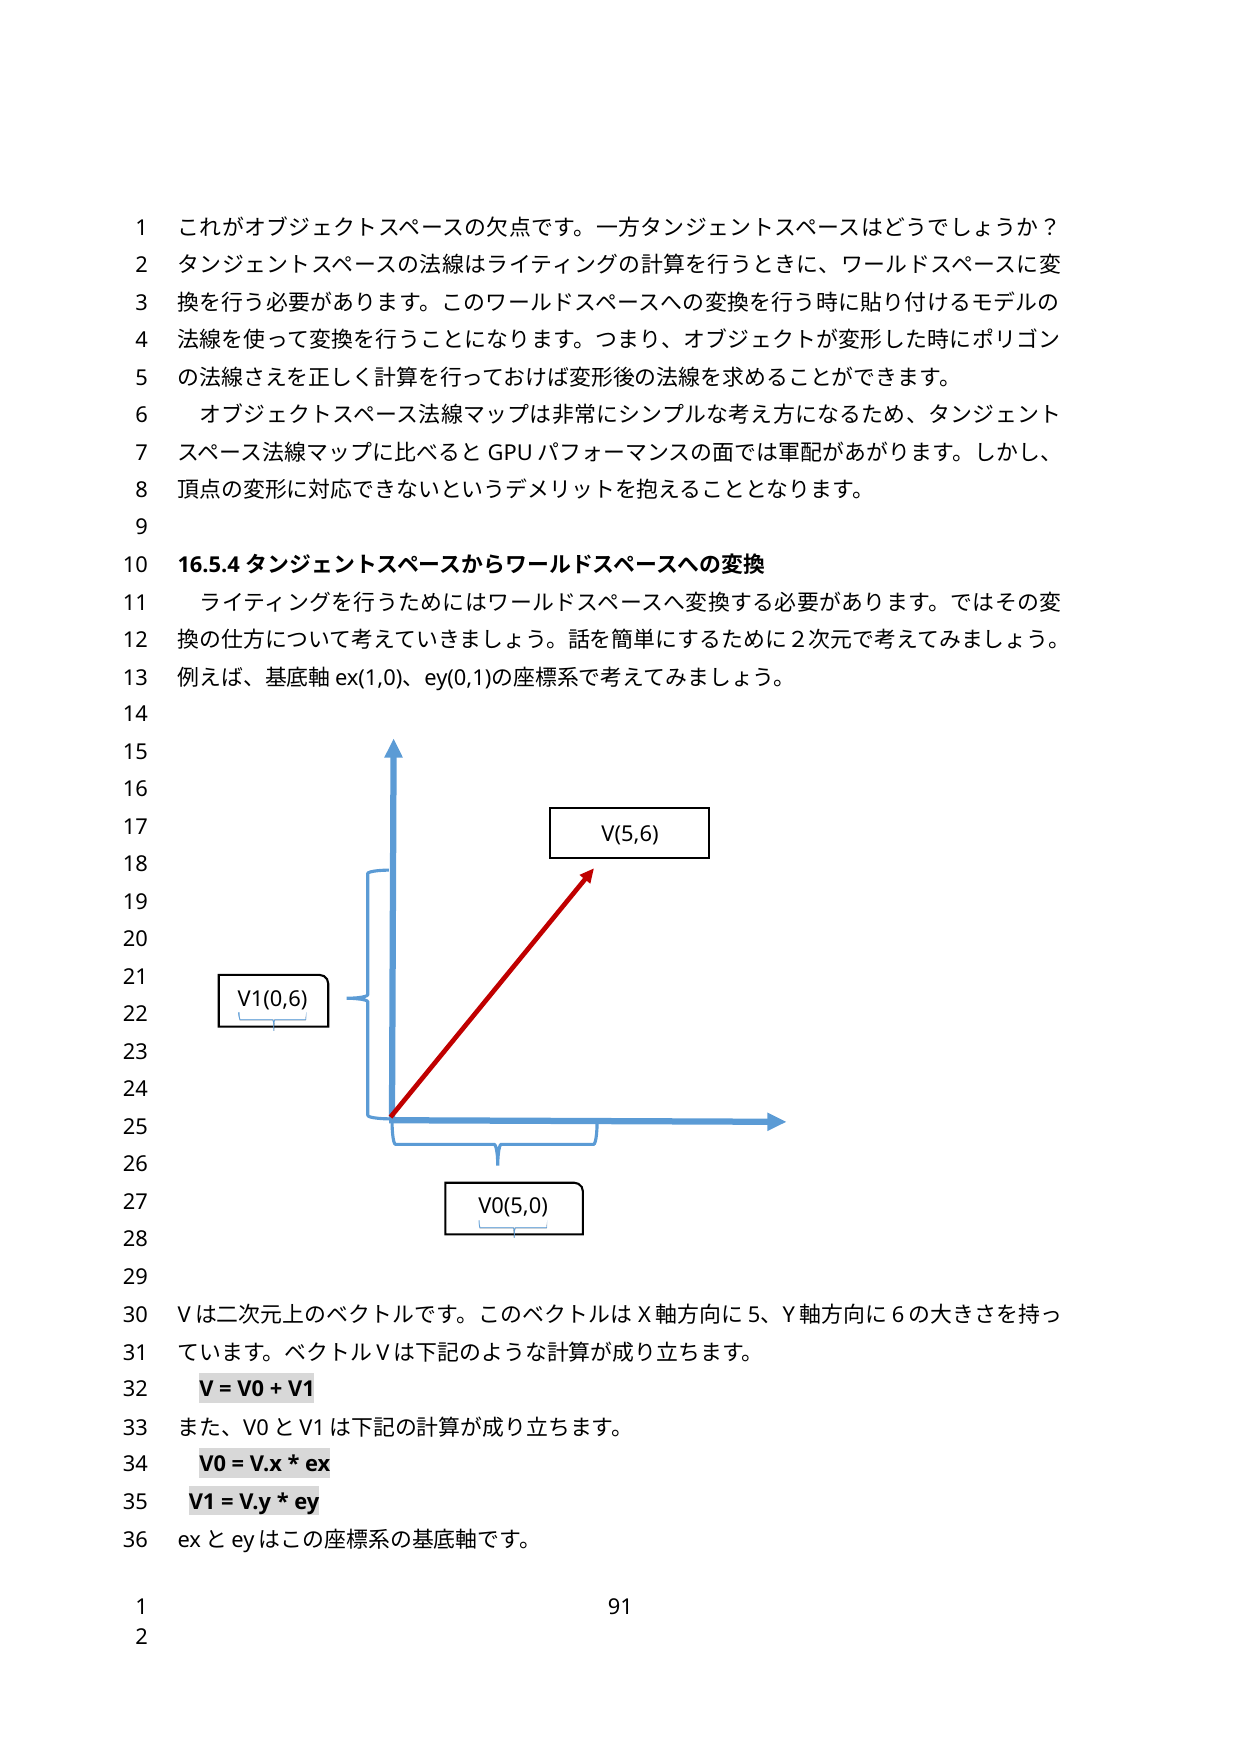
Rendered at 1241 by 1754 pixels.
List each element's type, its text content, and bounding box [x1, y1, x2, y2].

text V0 = V.x * ex [177, 1444, 1063, 1482]
text オブジェクトスペース法線マップは非常にシンプルな考え方になるため、タンジェントスペース法線マップに比べるとGPUパフォーマンスの面では軍配があがります。しかし、頂点の変形に対応できないというデメリットを抱えることとなります。 [177, 394, 1063, 507]
text Vは二次元上のベクトルです。このベクトルはX軸方向に5、Y軸方向に6の大きさを持っています。ベクトルVは下記のような計算が成り立ちます。 [177, 1294, 1063, 1369]
text 例えば、基底軸ex(1,0)、ey(0,1)の座標系で考えてみましょう。 [177, 657, 1063, 694]
text exとeyはこの座標系の基底軸です。 [177, 1519, 1063, 1557]
text ライティングを行うためにはワールドスペースへ変換する必要があります。ではその変換の仕方について考えていきましょう。話を簡単にするために２次元で考えてみましょう。 [177, 582, 1063, 657]
text V = V0 + V1 [177, 1369, 1063, 1407]
text これがオブジェクトスペースの欠点です。一方タンジェントスペースはどうでしょうか？タンジェントスペースの法線はライティングの計算を行うときに、ワールドスペースに変換を行う必要があります。このワールドスペースへの変換を行う時に貼り付けるモデルの法線を使って変換を行うことになります。つまり、オブジェクトが変形した時にポリゴンの法線さえを正しく計算を行っておけば変形後の法線を求めることができます。 [177, 207, 1063, 394]
text また、V0とV1は下記の計算が成り立ちます。 [177, 1407, 1063, 1444]
text V1 = V.y * ey [177, 1482, 1063, 1519]
text 16.5.4 タンジェントスペースからワールドスペースへの変換 [177, 544, 1063, 582]
